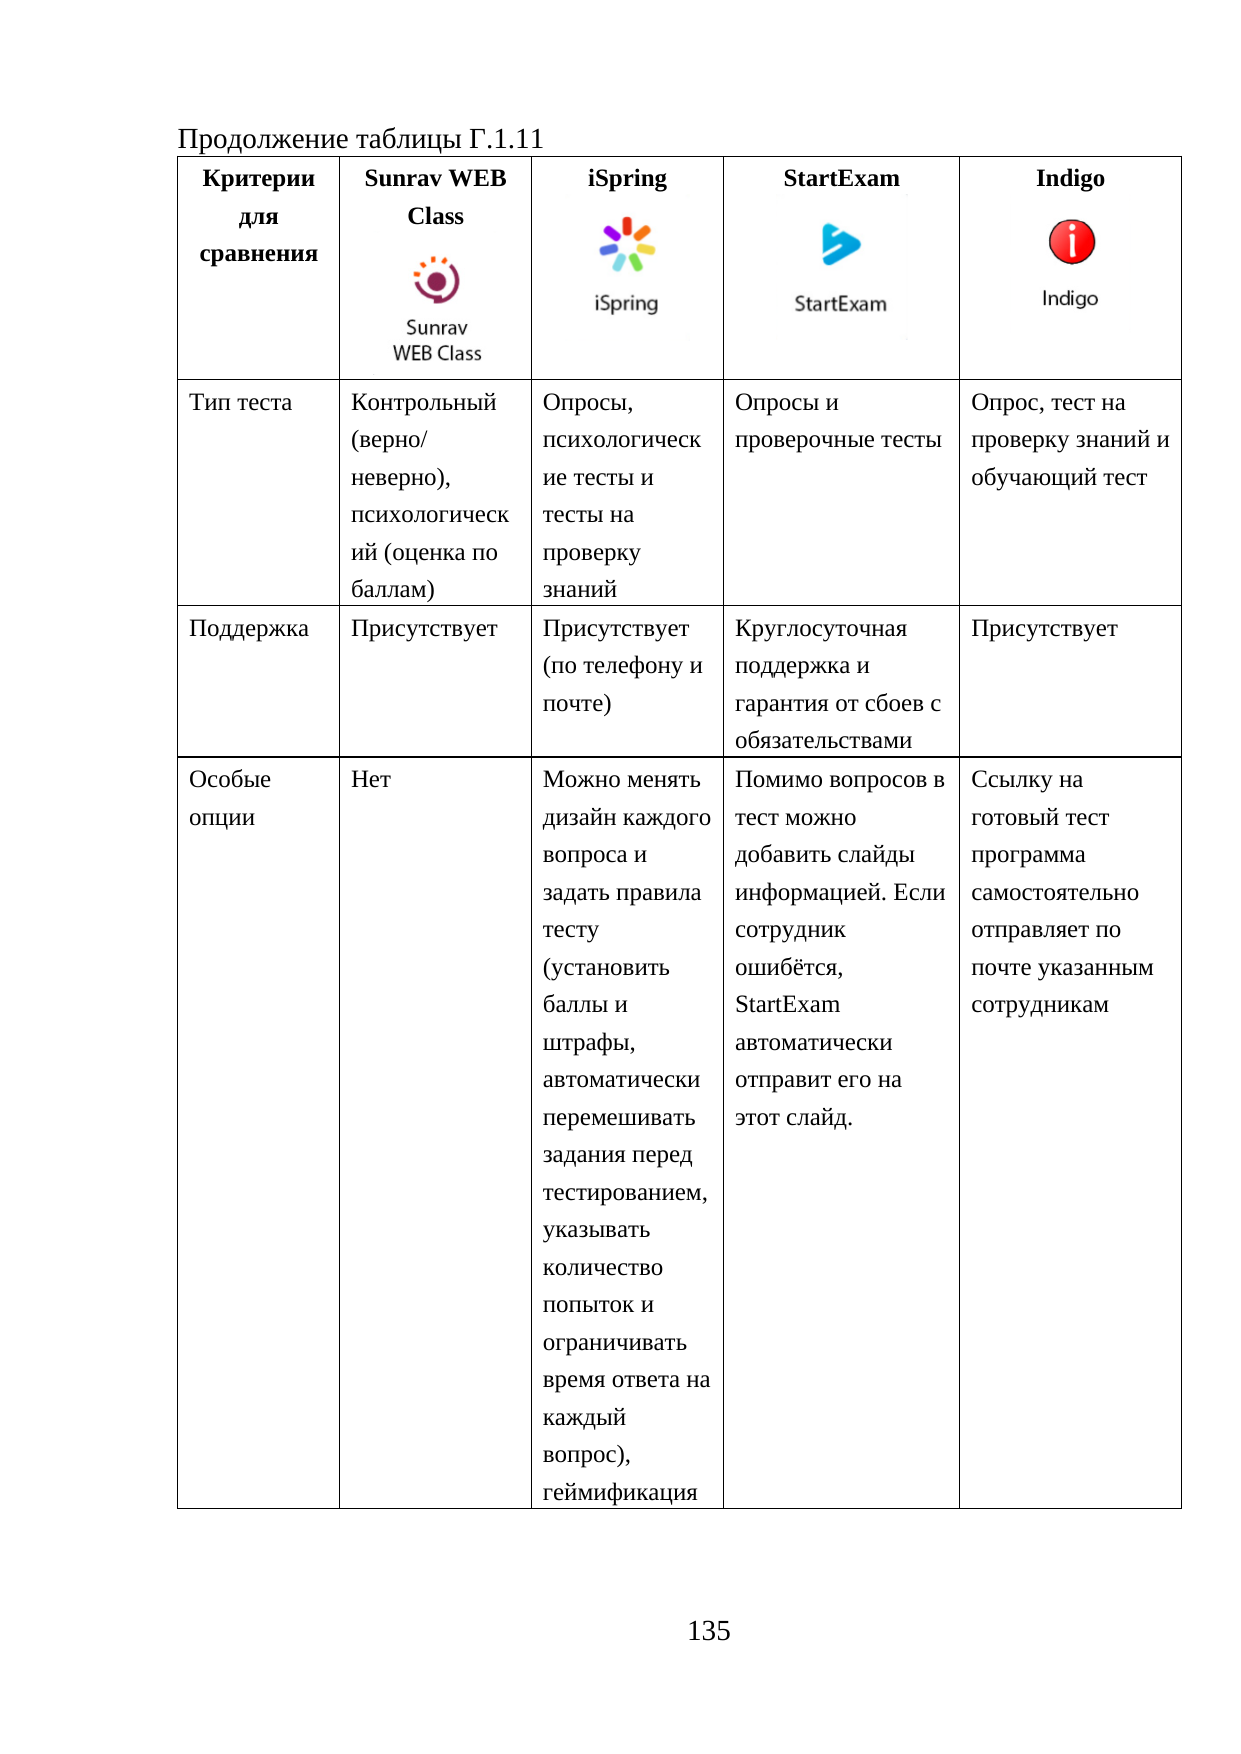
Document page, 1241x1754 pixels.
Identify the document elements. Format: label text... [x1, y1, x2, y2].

picture [565, 194, 690, 341]
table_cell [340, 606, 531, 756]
picture [1010, 194, 1131, 333]
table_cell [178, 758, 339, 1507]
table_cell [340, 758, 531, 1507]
picture [776, 194, 908, 340]
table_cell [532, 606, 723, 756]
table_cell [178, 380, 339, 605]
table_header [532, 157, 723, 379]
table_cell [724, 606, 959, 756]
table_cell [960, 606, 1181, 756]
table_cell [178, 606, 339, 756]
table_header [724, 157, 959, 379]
picture [373, 231, 498, 375]
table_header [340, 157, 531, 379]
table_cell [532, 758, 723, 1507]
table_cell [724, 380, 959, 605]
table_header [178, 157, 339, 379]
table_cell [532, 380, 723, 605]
text Продолжение таблицы Г.1.11 [177, 118, 1181, 156]
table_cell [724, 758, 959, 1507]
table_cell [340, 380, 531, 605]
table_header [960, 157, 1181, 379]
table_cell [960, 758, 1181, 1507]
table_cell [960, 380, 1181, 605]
